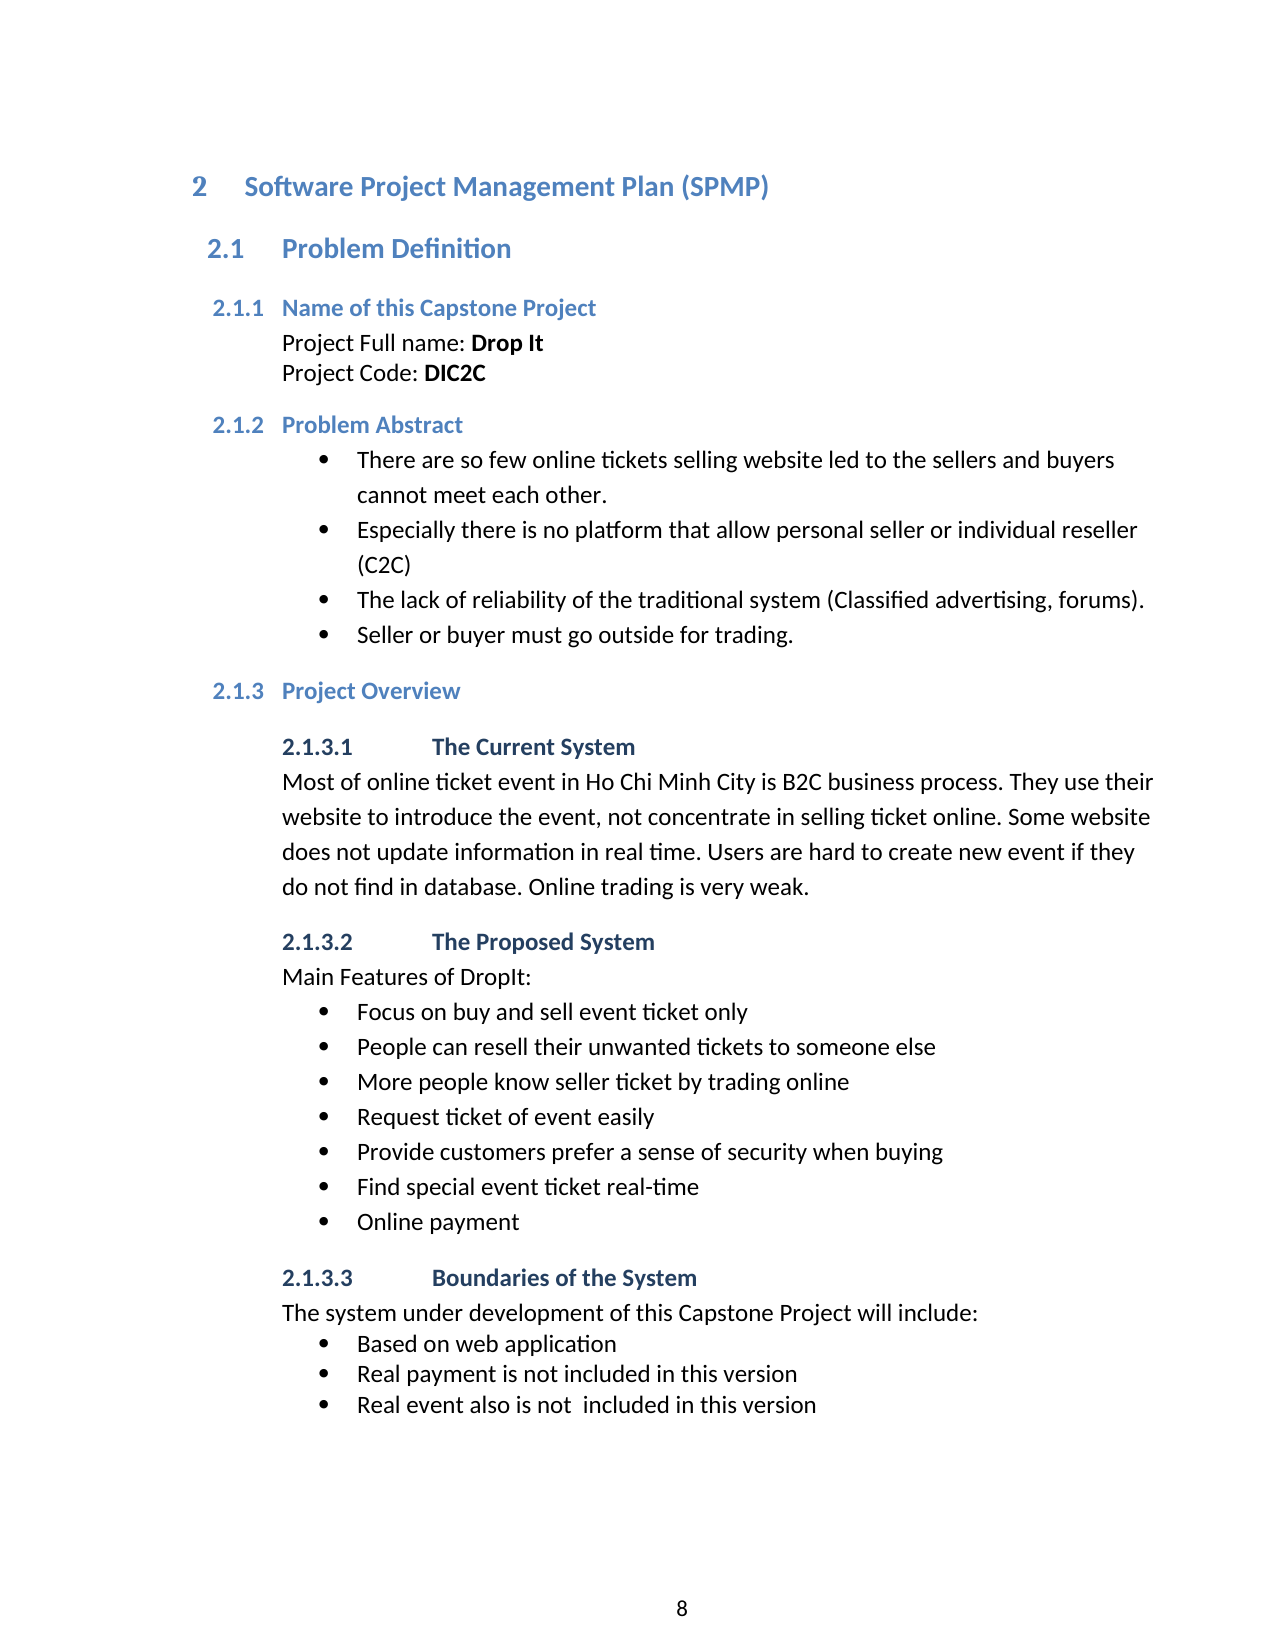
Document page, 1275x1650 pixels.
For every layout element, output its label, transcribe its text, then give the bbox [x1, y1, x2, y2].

list Real event also is not included in this version [319, 1389, 1157, 1419]
list Request ticket of event easily [319, 1101, 1157, 1132]
list Based on web application [319, 1328, 1157, 1358]
text Project Full name: Drop It [207, 327, 1157, 358]
list Main Features of DropIt: [282, 961, 1157, 992]
list Find special event ticket real-time [319, 1171, 1157, 1202]
subtitle 2.1 Problem Definition [207, 230, 1157, 266]
subtitle 2.1.3.2 The Proposed System [207, 926, 1157, 957]
list People can resell their unwanted tickets to someone else [319, 1031, 1157, 1062]
list Real payment is not included in this version [319, 1358, 1157, 1389]
subtitle 2.1.3.3 Boundaries of the System [207, 1262, 1157, 1293]
subtitle 2.1.3.1 The Current System [207, 731, 1157, 761]
list Especially there is no platform that allow personal seller or individual reseller (C2C) [319, 514, 1157, 579]
list Online payment [319, 1206, 1157, 1237]
list Focus on buy and sell event ticket only [319, 996, 1157, 1027]
subtitle 2.1.2 Problem Abstract [207, 409, 1157, 439]
subtitle Software Project Management Plan (SPMP) [207, 168, 1157, 204]
text Project Code: DIC2C [207, 358, 1157, 388]
subtitle 2.1.3 Project Overview [207, 675, 1157, 705]
text Most of online ticket event in Ho Chi Minh City is B2C business process. They use their website to introduce the event, not concentrate in selling ticket online. Some website does not update information in real time. Users are hard to create new event if they do not find in database. Online trading is very weak. [282, 766, 1157, 901]
list Provide customers prefer a sense of security when buying [319, 1136, 1157, 1167]
subtitle 2.1.1 Name of this Capstone Project [207, 292, 1157, 323]
text The system under development of this Capstone Project will include: [282, 1297, 1157, 1328]
list Seller or buyer must go outside for trading. [319, 619, 1157, 649]
list The lack of reliability of the traditional system (Classified advertising, forums). [319, 584, 1157, 614]
list There are so few online tickets selling website led to the sellers and buyers cannot meet each other. [319, 444, 1157, 509]
list More people know seller ticket by trading online [319, 1066, 1157, 1097]
